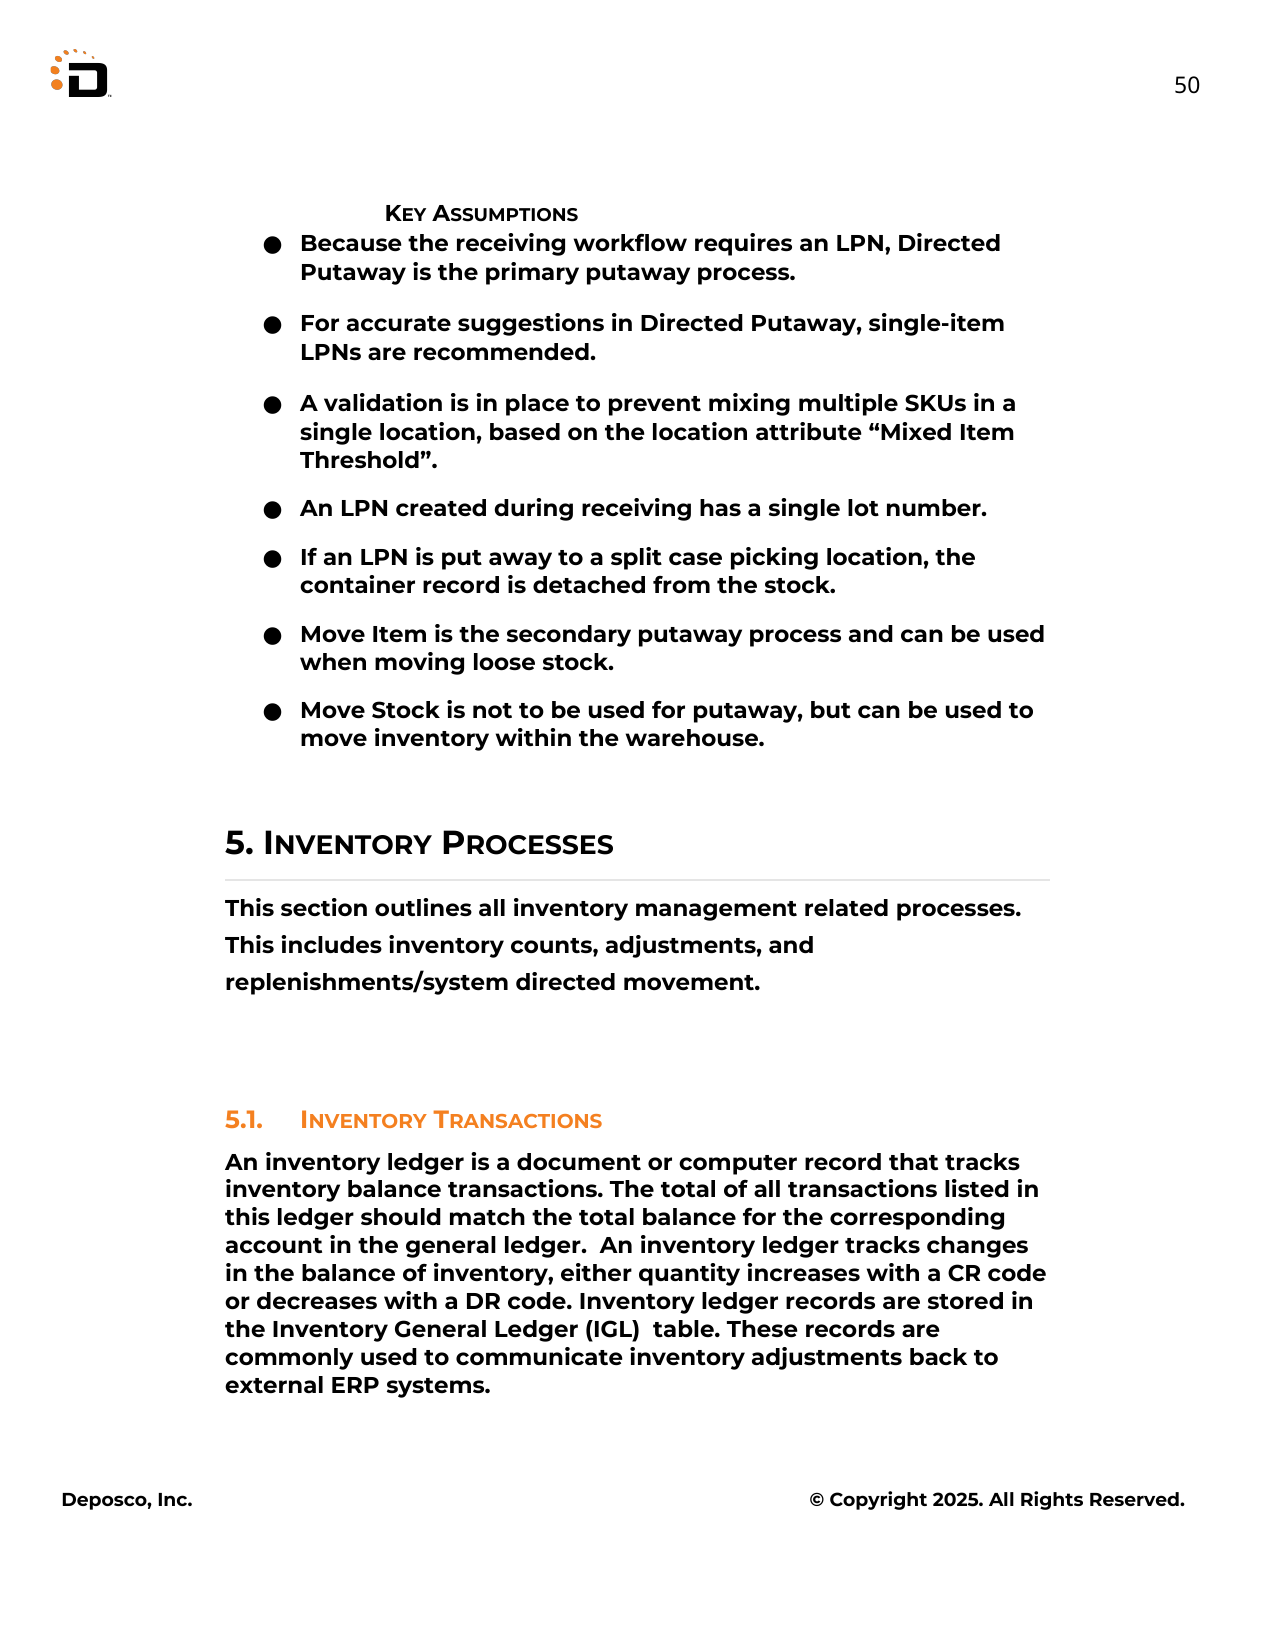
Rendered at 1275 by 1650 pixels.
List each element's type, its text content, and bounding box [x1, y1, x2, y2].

subtitle Key Assumptions [384, 199, 1050, 227]
text An inventory ledger is a document or computer record that tracks inventory balance transactions. The total of all transactions listed in this ledger should match the total balance for the corresponding account in the general ledger. An inventory ledger tracks changes in the balance of inventory, either quantity increases with a CR code or decreases with a DR code. Inventory ledger records are stored in the Inventory General Ledger (IGL) table. These records are commonly used to communicate inventory adjustments back to external ERP systems. [225, 1148, 1050, 1399]
list Move Item is the secondary putaway process and can be used when moving loose stock. [262, 620, 1050, 676]
list For accurate suggestions in Directed Putaway, single-item LPNs are recommended. [262, 307, 1050, 366]
list If an LPN is put away to a split case picking location, the container record is detached from the stock. [262, 543, 1050, 599]
list Because the receiving workflow requires an LPN, Directed Putaway is the primary putaway process. [262, 227, 1050, 286]
subtitle 5.1. Inventory Transactions [225, 1105, 1050, 1135]
text This section outlines all inventory management related processes. This includes inventory counts, adjustments, and replenishments/system directed movement. [225, 894, 1050, 996]
list An LPN created during receiving has a single lot number. [262, 494, 1050, 522]
picture [50, 49, 112, 97]
subtitle 5. Inventory Processes [225, 822, 1050, 879]
list A validation is in place to prevent mixing multiple SKUs in a single location, based on the location attribute “Mixed Item Threshold”. [262, 387, 1050, 474]
list Move Stock is not to be used for putaway, but can be used to move inventory within the warehouse. [262, 697, 1050, 752]
